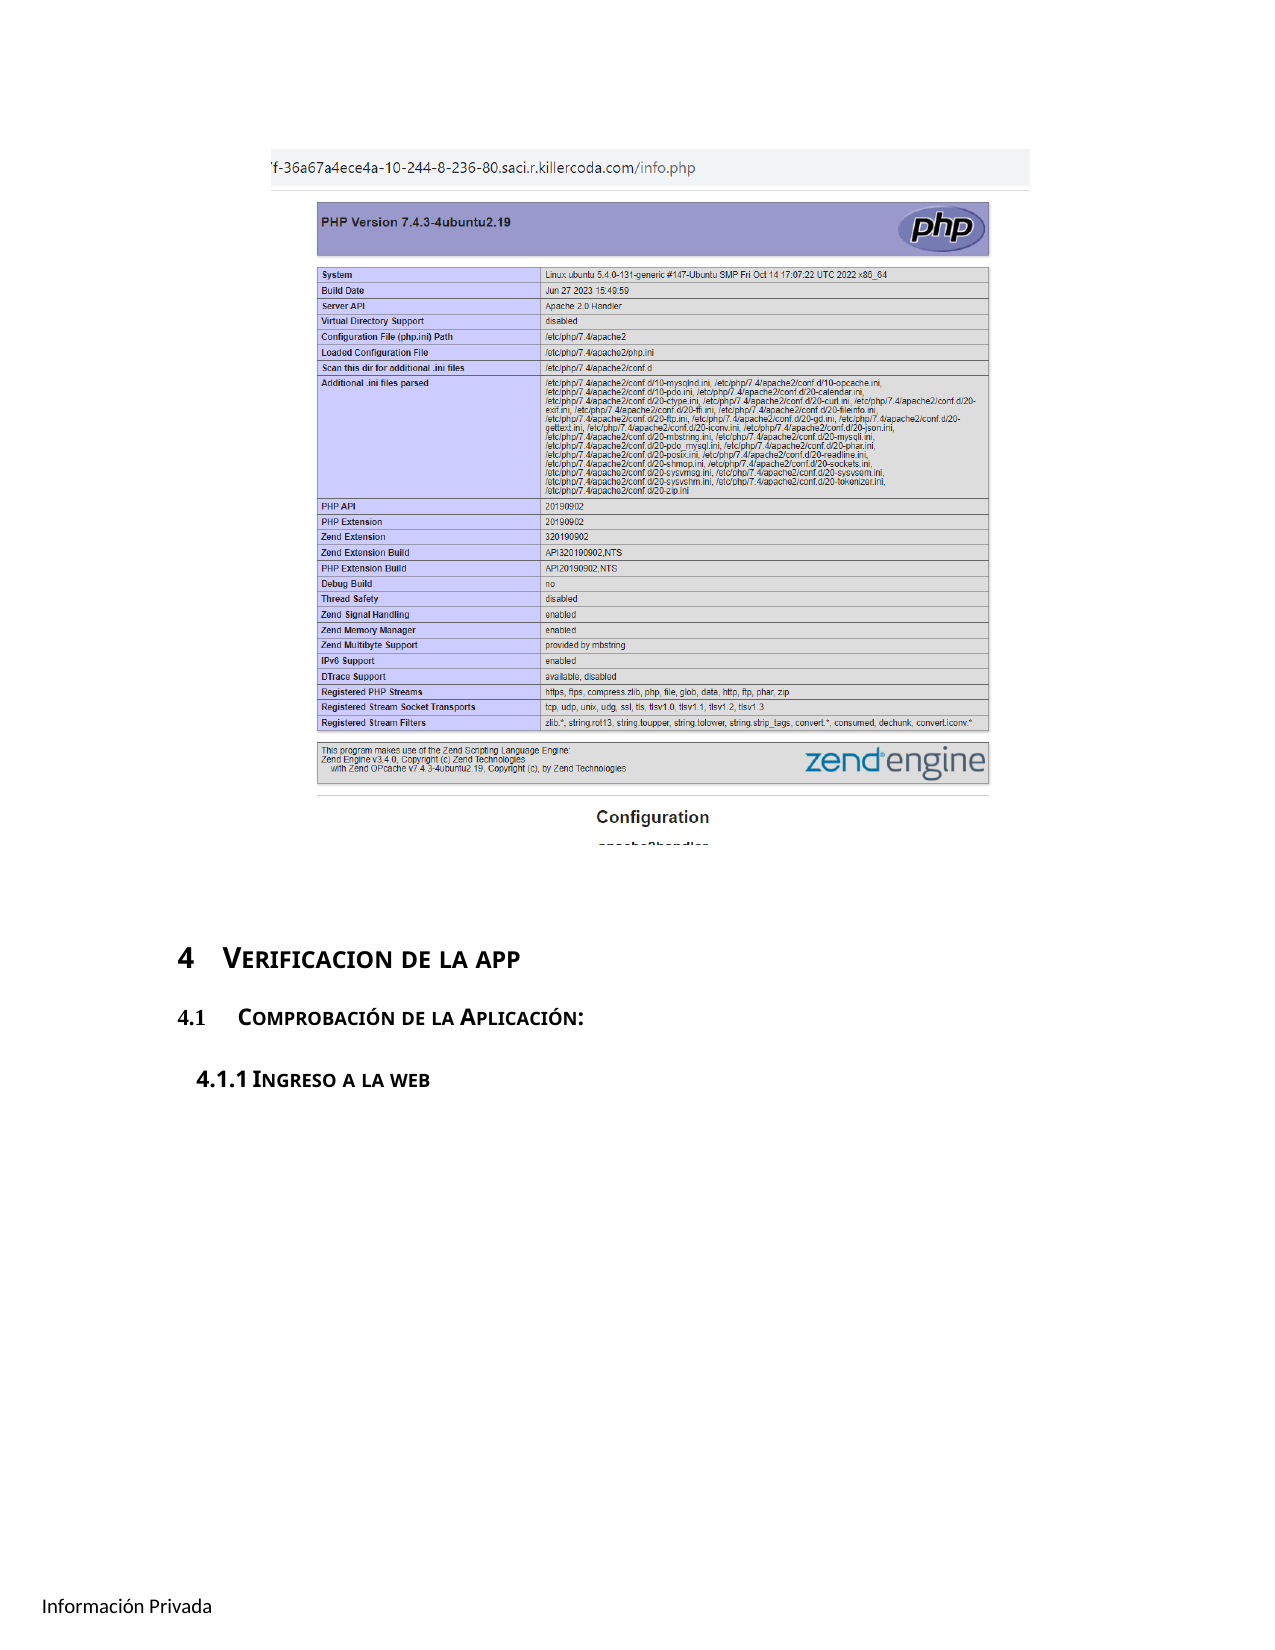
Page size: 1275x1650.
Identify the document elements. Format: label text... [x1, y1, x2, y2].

list Comprobación de la Aplicación: [177, 1001, 1098, 1032]
list Verificacion de la app [177, 938, 1098, 976]
list Ingreso a la web [196, 1063, 1098, 1094]
picture [271, 147, 1030, 845]
